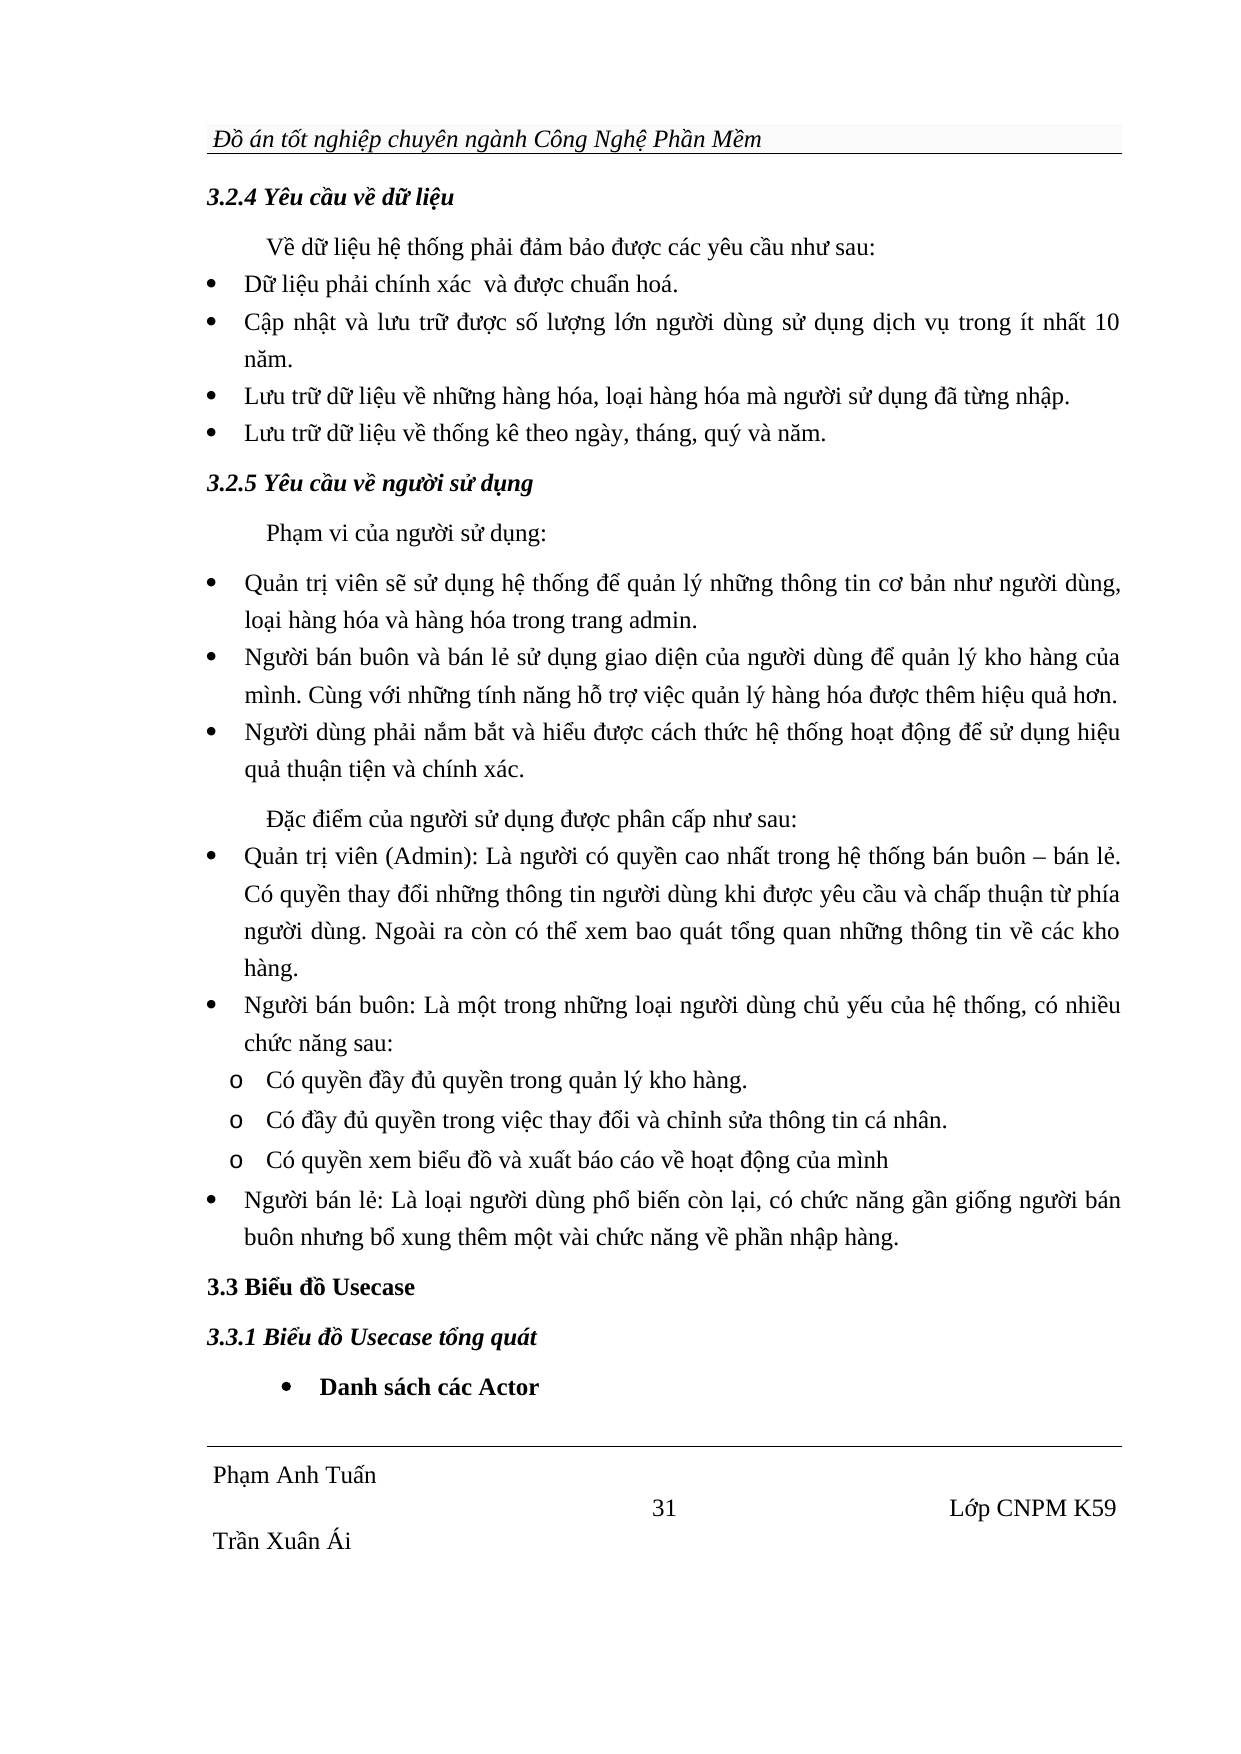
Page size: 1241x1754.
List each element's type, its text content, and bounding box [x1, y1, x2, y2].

list Có quyền đầy đủ quyền trong quản lý kho hàng. [229, 1065, 1122, 1096]
list Quản trị viên sẽ sử dụng hệ thống để quản lý những thông tin cơ bản như người dùng, loại hàng hóa và hàng hóa trong trang admin. [207, 568, 1122, 634]
text Về dữ liệu hệ thống phải đảm bảo được các yêu cầu như sau: [207, 232, 1122, 261]
list Lưu trữ dữ liệu về những hàng hóa, loại hàng hóa mà người sử dụng đã từng nhập. [207, 381, 1122, 410]
list Người bán buôn và bán lẻ sử dụng giao diện của người dùng để quản lý kho hàng của mình. Cùng với những tính năng hỗ trợ việc quản lý hàng hóa được thêm hiệu quả hơn. [207, 642, 1122, 708]
list Người bán lẻ: Là loại người dùng phổ biến còn lại, có chức năng gần giống người bán buôn nhưng bổ xung thêm một vài chức năng về phần nhập hàng. [207, 1185, 1122, 1251]
list Có quyền xem biểu đồ và xuất báo cáo về hoạt động của mình [229, 1145, 1122, 1176]
list Lưu trữ dữ liệu về thống kê theo ngày, tháng, quý và năm. [207, 418, 1122, 447]
list Có đầy đủ quyền trong việc thay đổi và chỉnh sửa thông tin cá nhân. [229, 1105, 1122, 1136]
subtitle Biểu đồ Usecase tổng quát [207, 1322, 1122, 1351]
subtitle Biểu đồ Usecase [207, 1272, 1122, 1301]
list Người bán buôn: Là một trong những loại người dùng chủ yếu của hệ thống, có nhiều chức năng sau: [207, 991, 1122, 1057]
subtitle Yêu cầu về dữ liệu [207, 182, 1122, 211]
list Quản trị viên (Admin): Là người có quyền cao nhất trong hệ thống bán buôn – bán lẻ. Có quyền thay đổi những thông tin người dùng khi được yêu cầu và chấp thuận từ phía người dùng. Ngoài ra còn có thể xem bao quát tổng quan những thông tin về các kho hàng. [207, 841, 1122, 982]
text Đặc điểm của người sử dụng được phân cấp như sau: [207, 804, 1122, 833]
list Người dùng phải nắm bắt và hiểu được cách thức hệ thống hoạt động để sử dụng hiệu quả thuận tiện và chính xác. [207, 717, 1122, 783]
list Danh sách các Actor [282, 1372, 1122, 1401]
list Cập nhật và lưu trữ được số lượng lớn người dùng sử dụng dịch vụ trong ít nhất 10 năm. [207, 307, 1122, 373]
text Phạm vi của người sử dụng: [207, 518, 1122, 547]
list Dữ liệu phải chính xác và được chuẩn hoá. [207, 269, 1122, 298]
subtitle Yêu cầu về người sử dụng [207, 468, 1122, 497]
